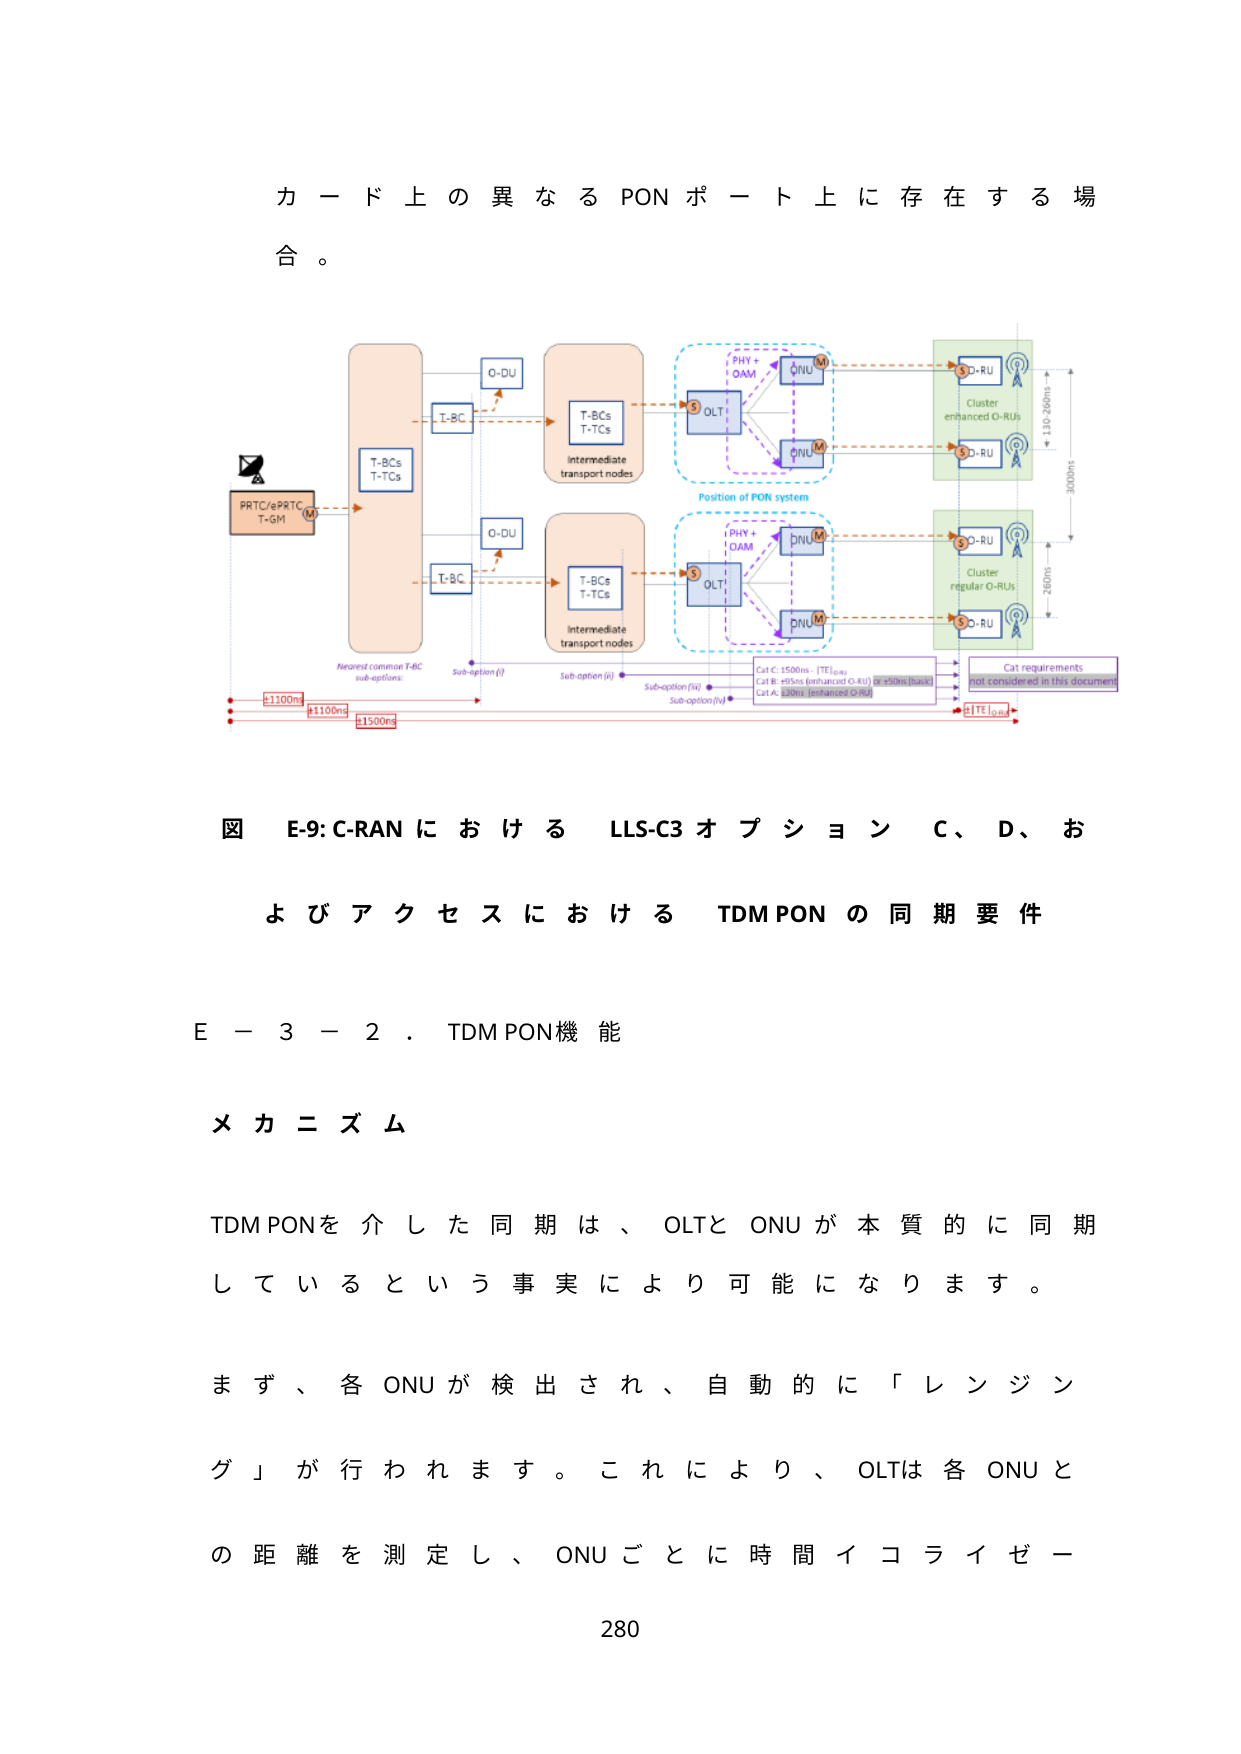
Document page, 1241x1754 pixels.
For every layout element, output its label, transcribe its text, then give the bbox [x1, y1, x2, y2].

text 図 E-9: C-RAN における LLS-C3 オプション C、D、およびアクセスにおける TDM PON の同期要件 [192, 794, 1116, 946]
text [192, 1350, 1116, 1587]
text Ｅ－３－２．TDM PON機能 [168, 997, 1116, 1064]
text メカニズム [192, 1106, 1116, 1139]
text TDM PONを介した同期は、OLTとONUが本質的に同期しているという事実により可能になります。 [192, 1190, 1116, 1299]
picture [210, 322, 1145, 752]
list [234, 162, 1116, 271]
